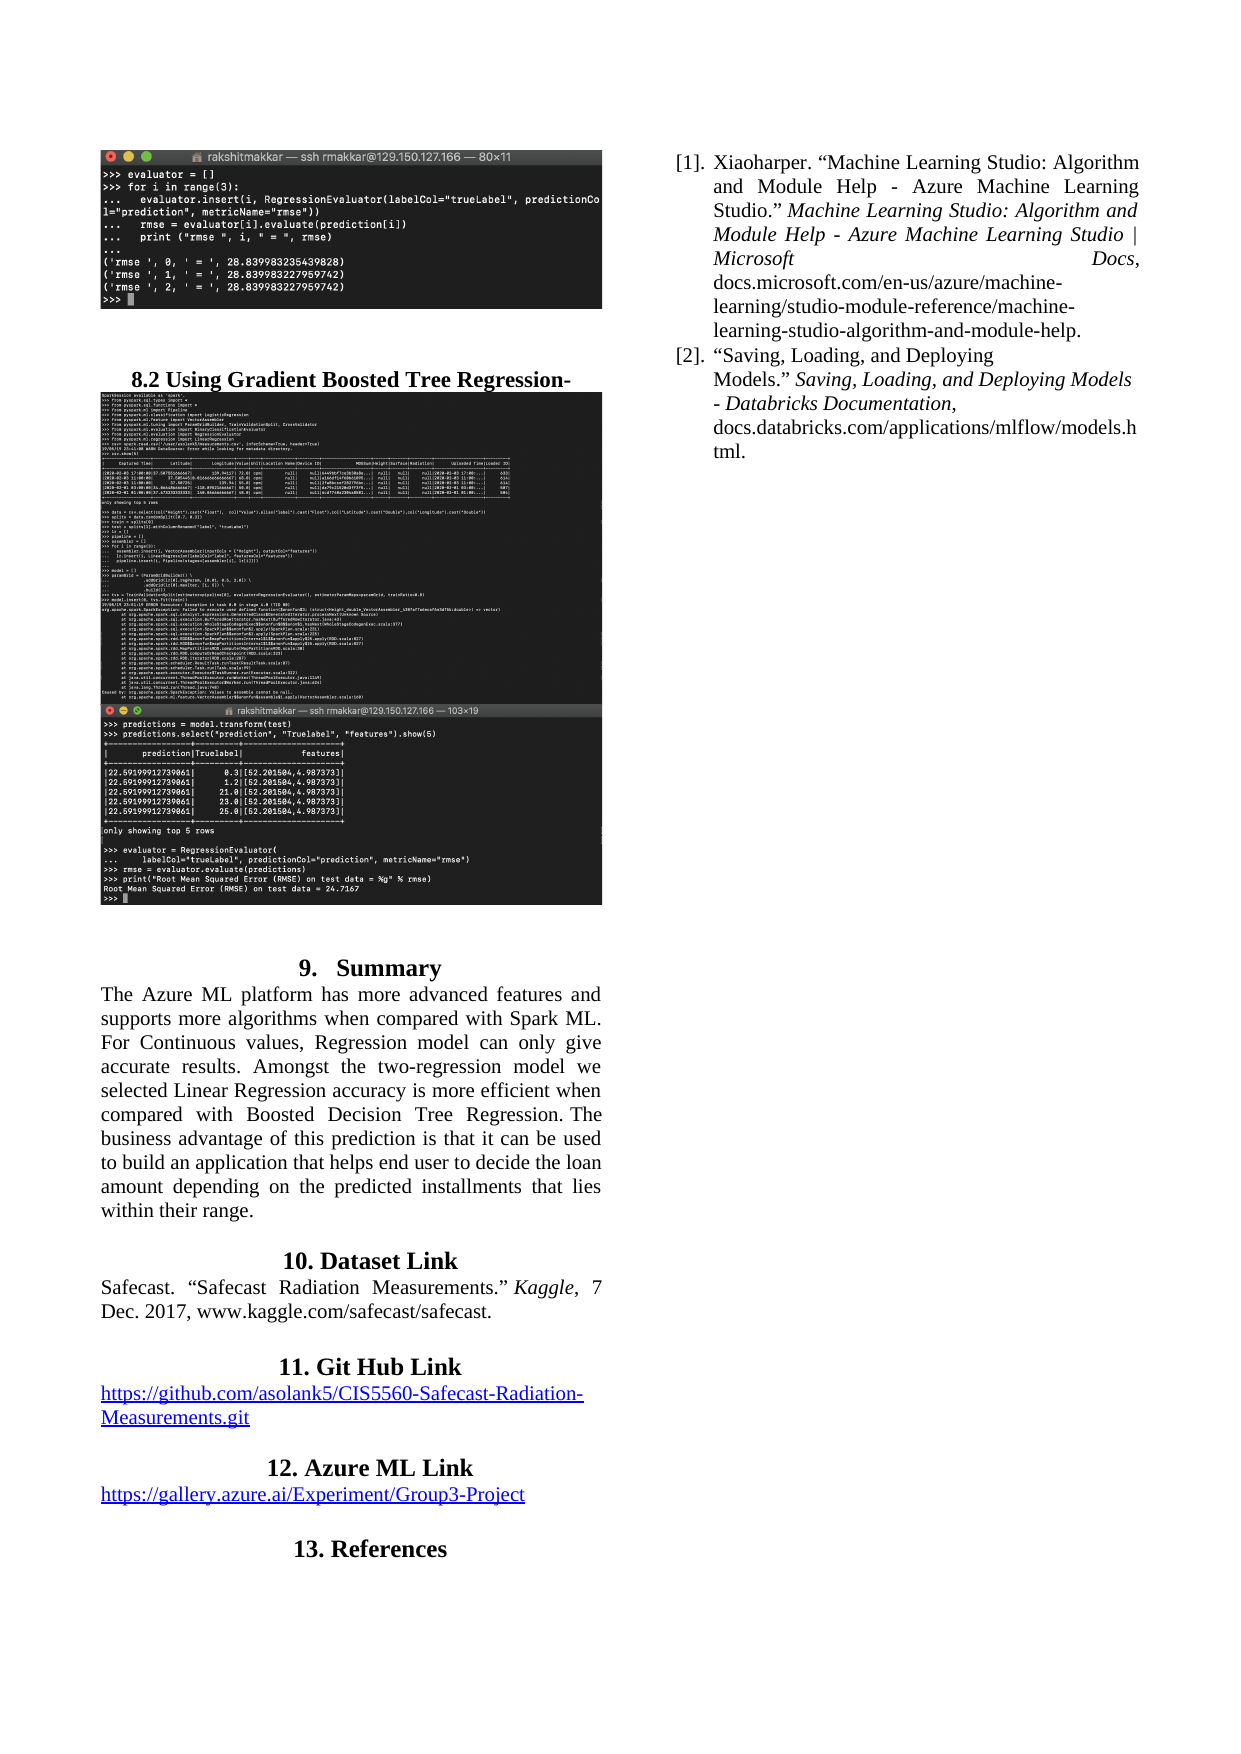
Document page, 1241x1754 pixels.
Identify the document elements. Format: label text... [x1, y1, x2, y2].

text https://github.com/asolank5/CIS5560-Safecast-Radiation-Measurements.git [101, 1381, 602, 1429]
list Summary [138, 953, 602, 982]
list Xiaoharper. “Machine Learning Studio: Algorithm and Module Help - Azure Machine Learning Studio.” Machine Learning Studio: Algorithm and Module Help - Azure Machine Learning Studio | Microsoft Docs, docs.microsoft.com/en-us/azure/machine-learning/studio-module-reference/machine-learning-studio-algorithm-and-module-help. [676, 150, 1140, 342]
list References [138, 1534, 602, 1563]
text Safecast. “Safecast Radiation Measurements.” Kaggle, 7 Dec. 2017, www.kaggle.com/safecast/safecast. [101, 1275, 602, 1323]
text The Azure ML platform has more advanced features and supports more algorithms when compared with Spark ML. For Continuous values, Regression model can only give accurate results. Amongst the two-regression model we selected Linear Regression accuracy is more efficient when compared with Boosted Decision Tree Regression. The business advantage of this prediction is that it can be used to build an application that helps end user to decide the loan amount depending on the predicted installments that lies within their range. [101, 982, 602, 1222]
picture [100, 392, 603, 905]
text https://gallery.azure.ai/Experiment/Group3-Project [101, 1482, 602, 1506]
list Git Hub Link [138, 1352, 602, 1381]
text 8.2 Using Gradient Boosted Tree Regression- [101, 366, 602, 392]
picture [100, 150, 603, 309]
list Dataset Link [138, 1246, 602, 1275]
list Azure ML Link [138, 1453, 602, 1482]
list “Saving, Loading, and Deploying Models.” Saving, Loading, and Deploying Models - Databricks Documentation, docs.databricks.com/applications/mlflow/models.html. [676, 342, 1140, 463]
